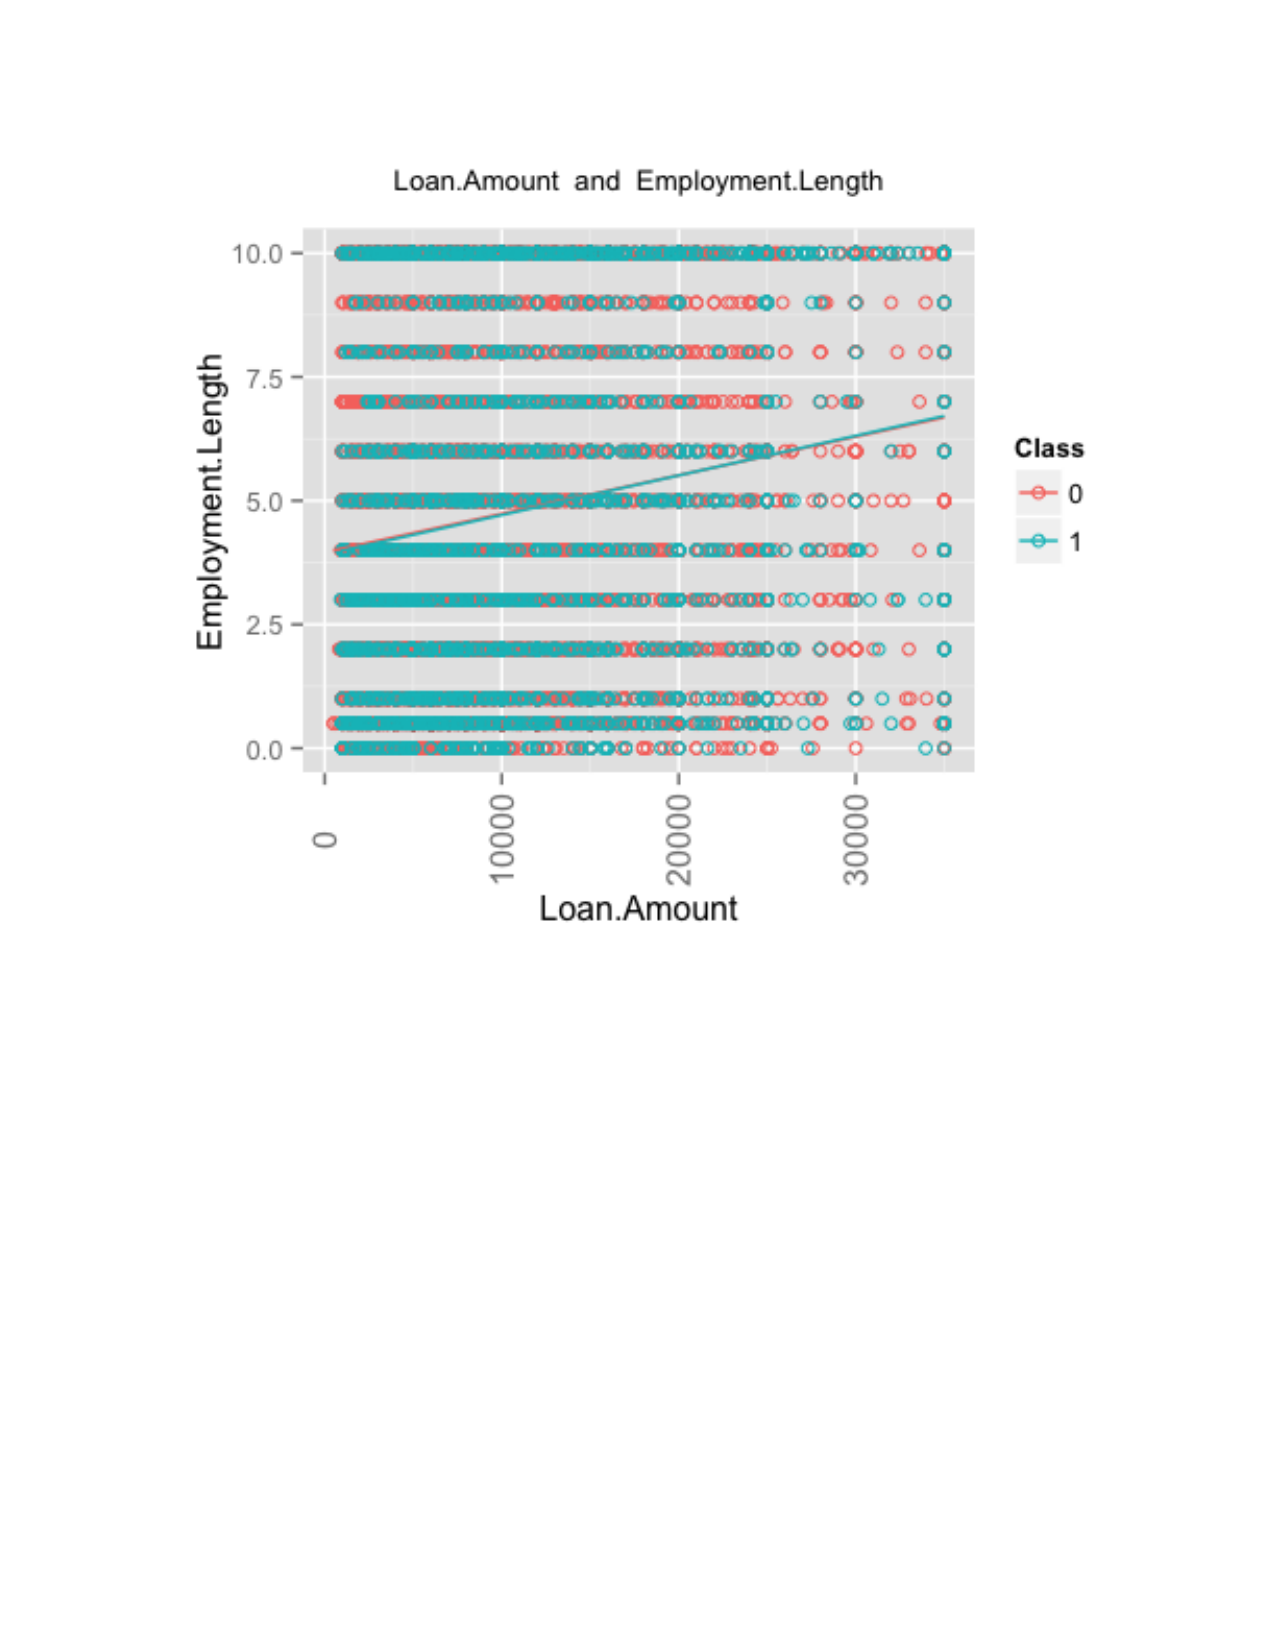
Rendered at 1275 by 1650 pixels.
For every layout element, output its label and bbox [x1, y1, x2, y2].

picture [168, 150, 1169, 950]
